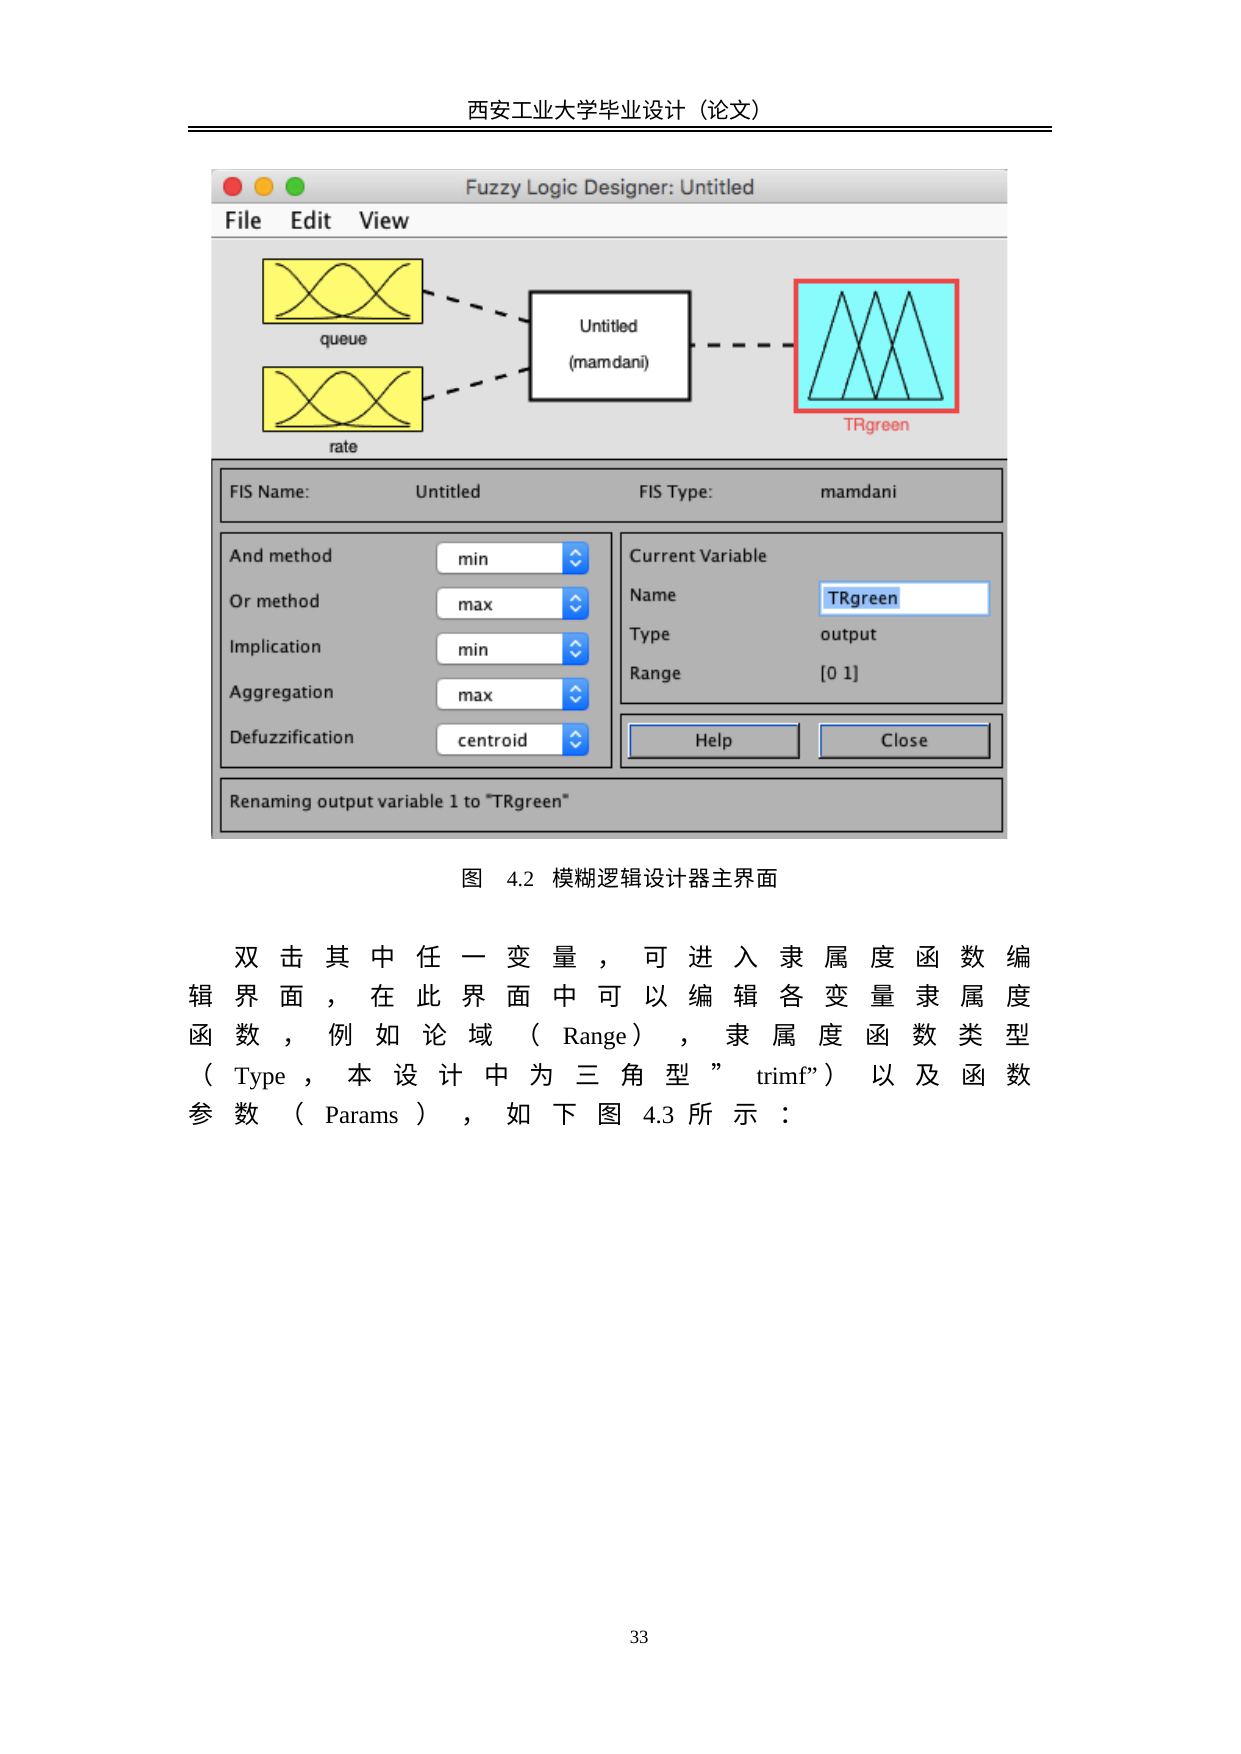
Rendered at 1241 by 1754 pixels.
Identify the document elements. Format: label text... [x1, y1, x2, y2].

text 双击其中任一变量，可进入隶属度函数编辑界面，在此界面中可以编辑各变量隶属度函数，例如论域（Range），隶属度函数类型（Type，本设计中为三角型”trimf”）以及函数参数（Params），如下图4.3所示： [189, 936, 1052, 1132]
text 图 4.2 模糊逻辑设计器主界面 [189, 857, 1052, 897]
picture [211, 169, 1008, 839]
